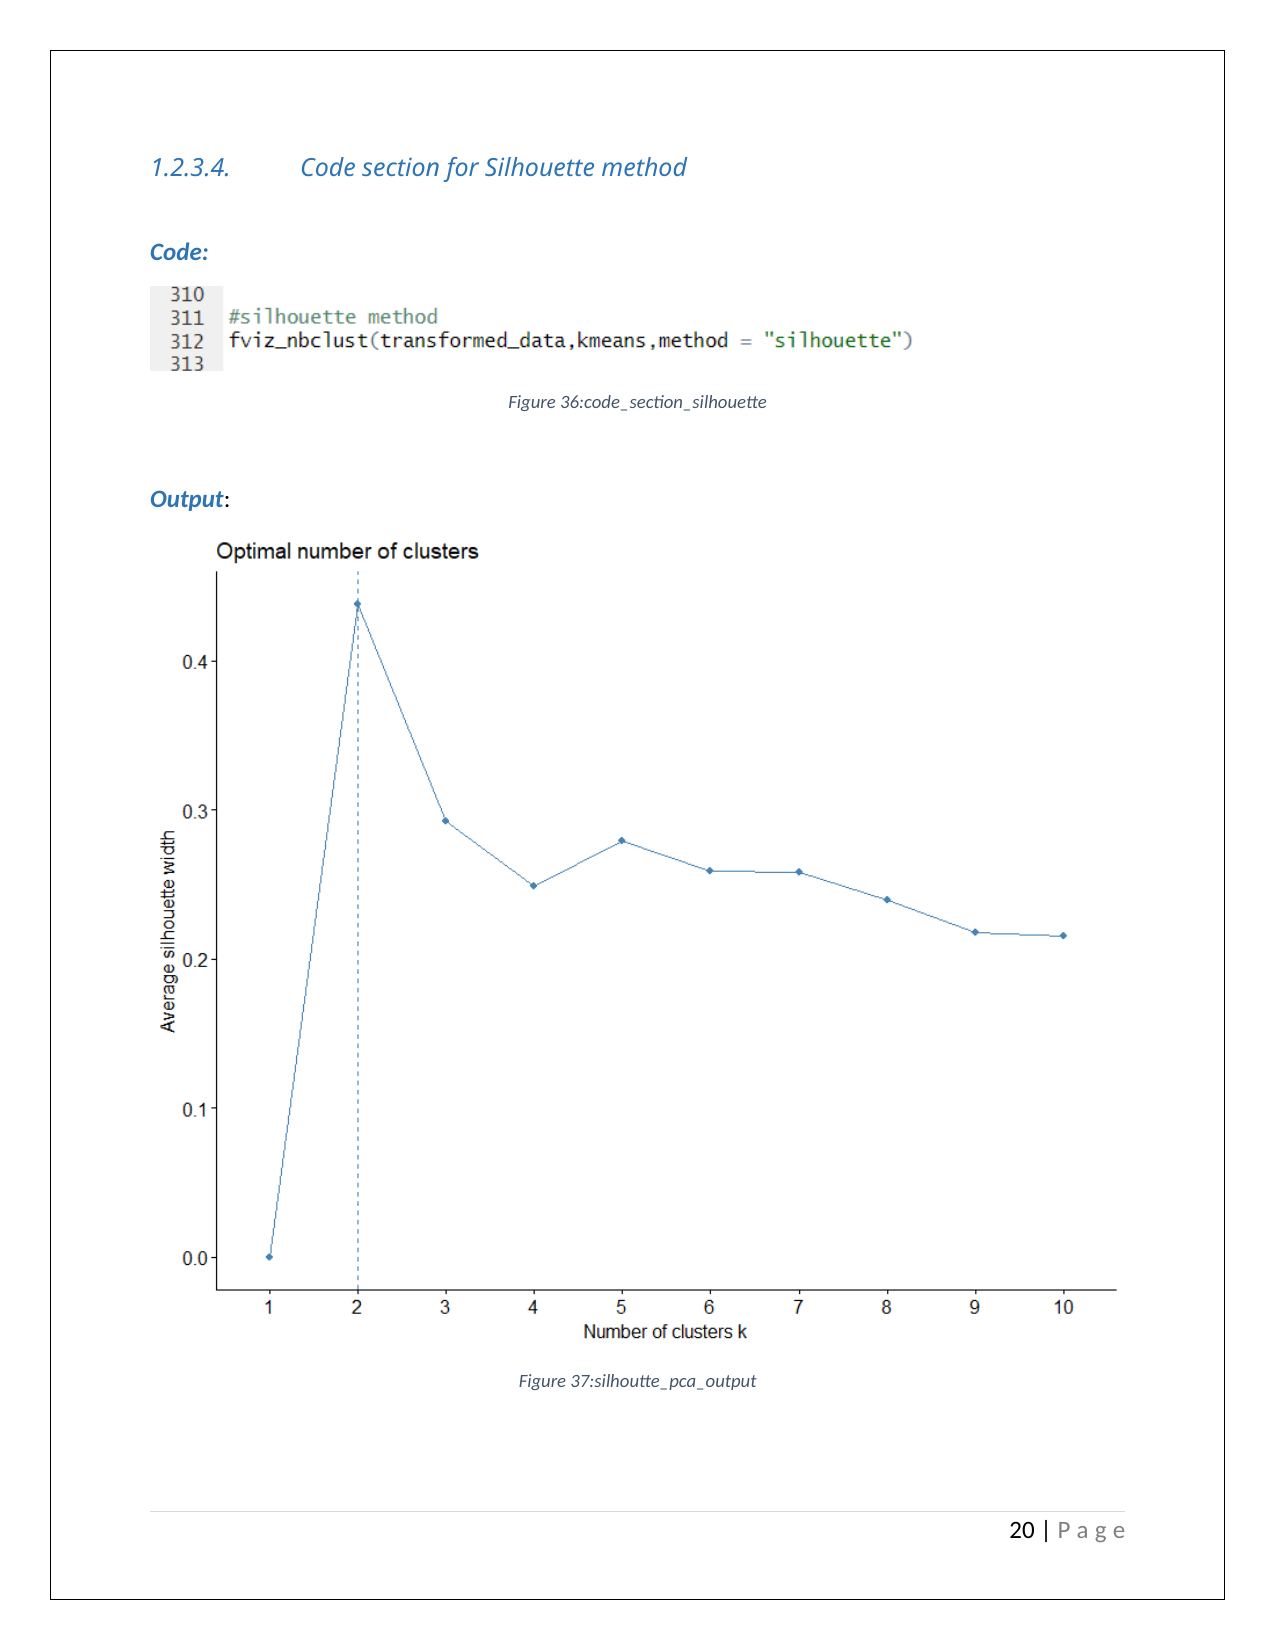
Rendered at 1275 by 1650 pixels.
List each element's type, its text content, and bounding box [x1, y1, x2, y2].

picture [150, 532, 1125, 1351]
subtitle 1.2.3.4. Code section for Silhouette method [150, 150, 1125, 184]
text Code: [150, 236, 1125, 267]
picture [150, 286, 1146, 371]
text Output: [150, 483, 1125, 514]
